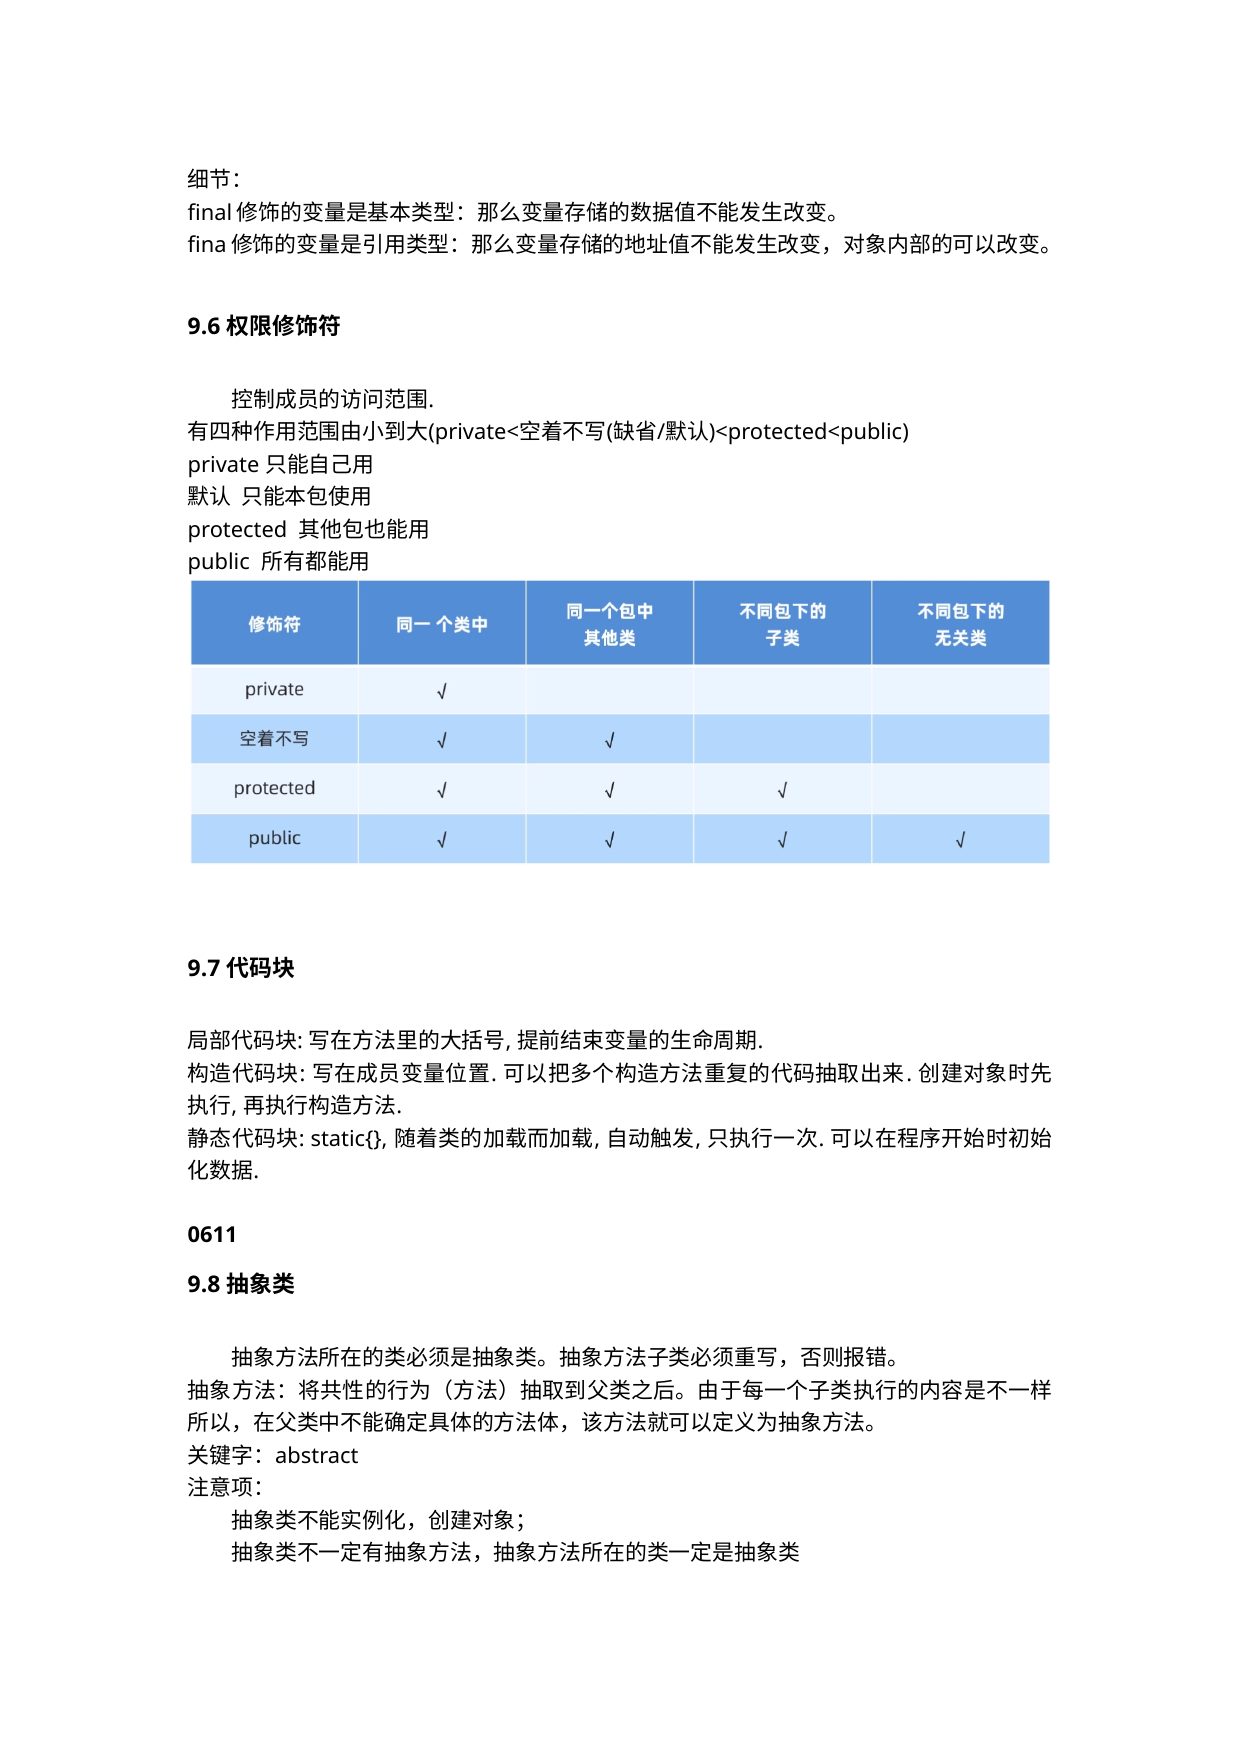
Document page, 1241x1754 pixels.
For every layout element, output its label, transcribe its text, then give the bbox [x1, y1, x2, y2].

text 抽象类不一定有抽象方法，抽象方法所在的类一定是抽象类 [231, 1535, 1053, 1567]
text fina修饰的变量是引用类型：那么变量存储的地址值不能发生改变，对象内部的可以改变。 [187, 227, 1053, 259]
text public 所有都能用 [187, 544, 1053, 576]
subtitle 9.7 代码块 [187, 934, 1053, 999]
text 有四种作用范围由小到大(private<空着不写(缺省/默认)<protected<public) [187, 414, 1053, 446]
text private 只能自己用 [187, 446, 1053, 479]
text 注意项： [187, 1470, 1053, 1502]
text 局部代码块: 写在方法里的大括号, 提前结束变量的生命周期. [187, 1023, 1053, 1056]
picture [187, 576, 1053, 871]
text 抽象方法：将共性的行为（方法）抽取到父类之后。由于每一个子类执行的内容是不一样，所以，在父类中不能确定具体的方法体，该方法就可以定义为抽象方法。 [187, 1372, 1053, 1437]
subtitle 9.6 权限修饰符 [187, 292, 1053, 357]
text 静态代码块: static{}, 随着类的加载而加载, 自动触发, 只执行一次. 可以在程序开始时初始化数据. [187, 1121, 1053, 1186]
text 抽象类不能实例化，创建对象； [231, 1502, 1053, 1535]
text 关键字：abstract [187, 1437, 1053, 1470]
text final修饰的变量是基本类型：那么变量存储的数据值不能发生改变。 [187, 194, 1053, 227]
text protected 其他包也能用 [187, 511, 1053, 544]
text 0611 [187, 1218, 1053, 1251]
text 抽象方法所在的类必须是抽象类。抽象方法子类必须重写，否则报错。 [187, 1340, 1053, 1372]
text 细节： [187, 162, 1053, 194]
text 默认 只能本包使用 [187, 479, 1053, 511]
text 构造代码块: 写在成员变量位置. 可以把多个构造方法重复的代码抽取出来. 创建对象时先执行, 再执行构造方法. [187, 1056, 1053, 1121]
text 控制成员的访问范围. [187, 381, 1053, 414]
subtitle 9.8 抽象类 [187, 1251, 1053, 1316]
